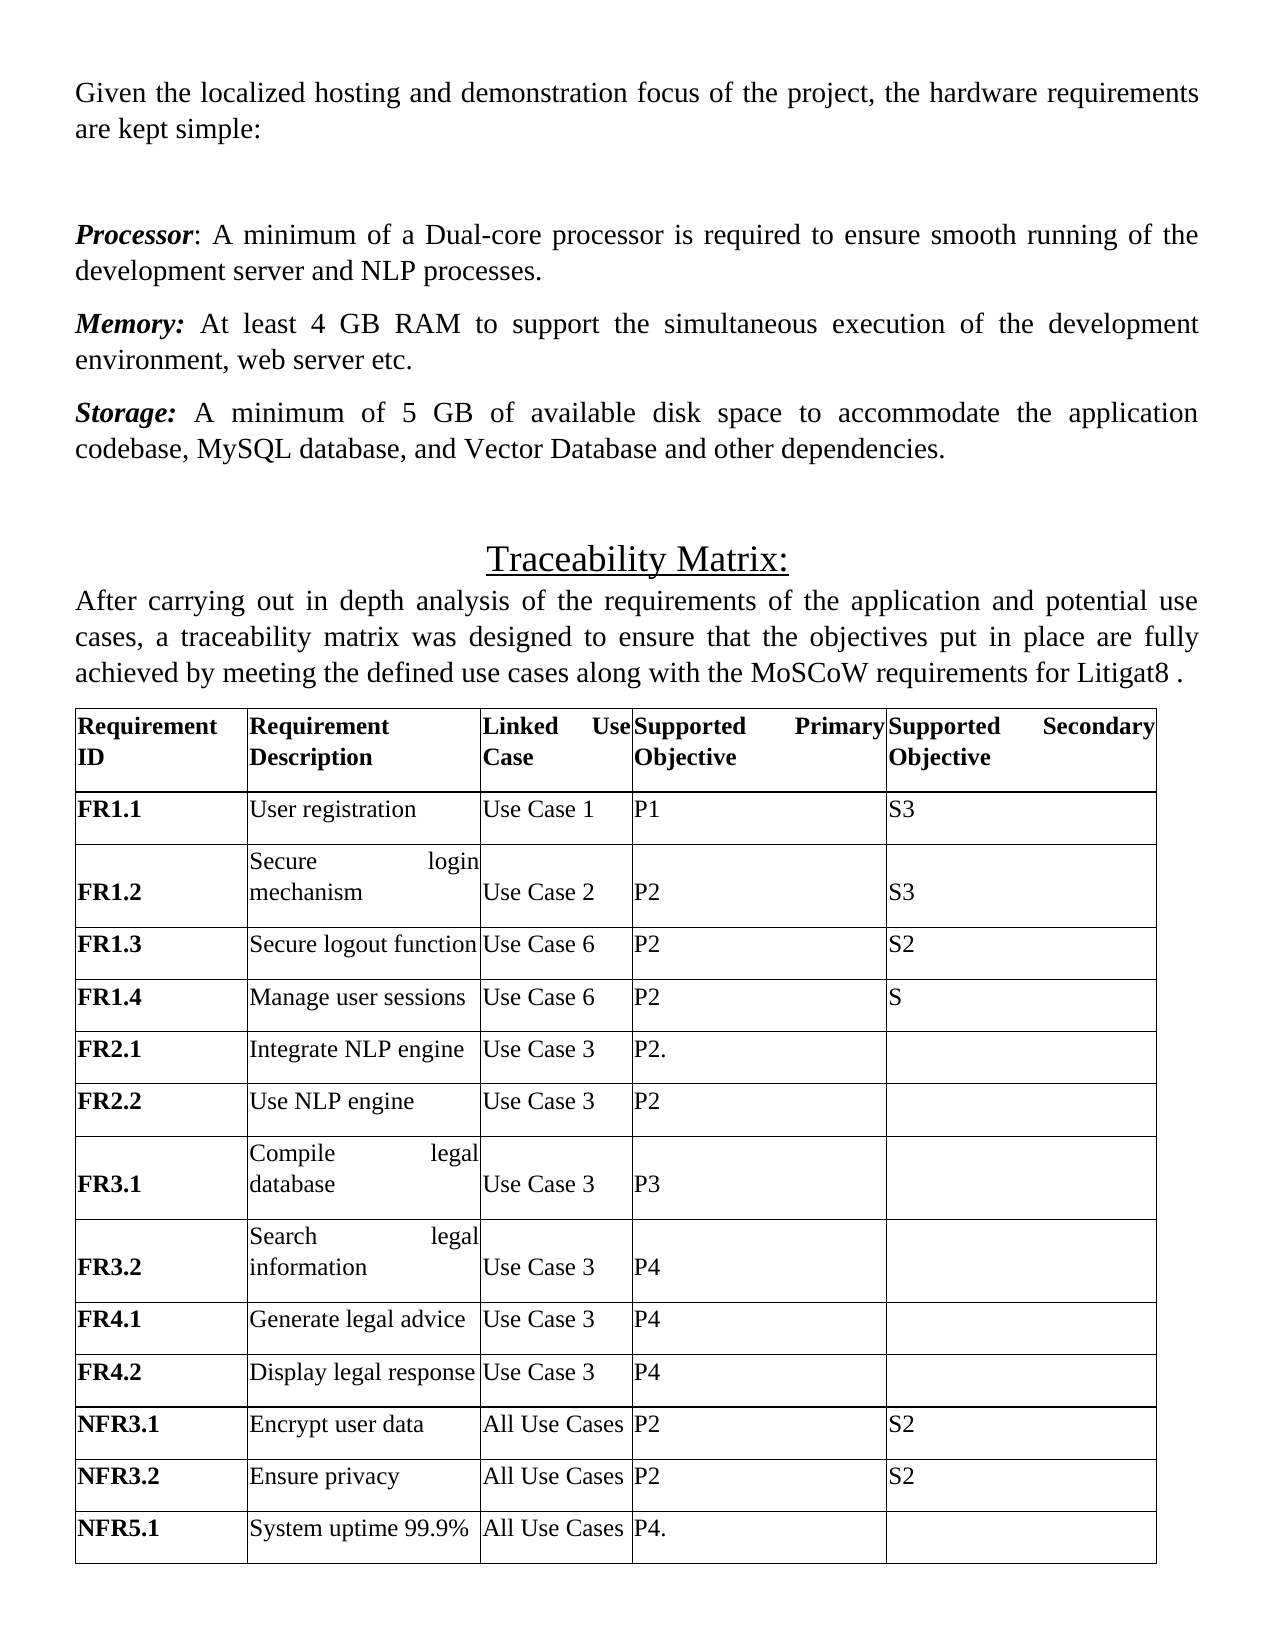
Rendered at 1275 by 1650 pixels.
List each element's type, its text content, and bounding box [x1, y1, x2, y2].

table_cell P2 [633, 1460, 886, 1511]
table_cell Use Case 6 [481, 980, 632, 1031]
table_cell P2 [633, 845, 886, 927]
table_cell S2 [887, 1460, 1156, 1511]
table_cell All Use Cases [481, 1460, 632, 1511]
table_cell Use Case 3 [481, 1032, 632, 1083]
table_cell System uptime 99.9% [248, 1512, 480, 1563]
table_cell P2 [633, 928, 886, 979]
table_cell Secure logout function [248, 928, 480, 979]
table_cell S3 [887, 793, 1156, 843]
table_cell FR2.2 [76, 1084, 247, 1136]
table_cell FR3.2 [76, 1220, 247, 1302]
table_cell Generate legal advice [248, 1303, 480, 1354]
table_cell All Use Cases [481, 1512, 632, 1563]
table_cell FR1.3 [76, 928, 247, 979]
table_cell Ensure privacy [248, 1460, 480, 1511]
table_cell Search legal information [248, 1220, 480, 1302]
table_cell P1 [633, 793, 886, 843]
text After carrying out in depth analysis of the requirements of the application and potential use cases, a traceability matrix was designed to ensure that the objectives put in place are fully achieved by meeting the defined use cases along with the MoSCoW requirements for Litigat8 . [75, 583, 1200, 689]
table_cell [887, 1355, 1156, 1406]
table_cell FR4.1 [76, 1303, 247, 1354]
table_cell Use Case 3 [481, 1303, 632, 1354]
table_cell P2. [633, 1032, 886, 1083]
table_cell All Use Cases [481, 1408, 632, 1458]
table_cell S3 [887, 845, 1156, 927]
table_cell Use Case 3 [481, 1220, 632, 1302]
table_cell FR2.1 [76, 1032, 247, 1083]
table_cell FR4.2 [76, 1355, 247, 1406]
table_cell Display legal response [248, 1355, 480, 1406]
table_cell P4 [633, 1303, 886, 1354]
table_header Requirement Description [248, 709, 480, 791]
table_cell Integrate NLP engine [248, 1032, 480, 1083]
table_cell [887, 1512, 1156, 1563]
table_cell [887, 1032, 1156, 1083]
table_cell Use Case 3 [481, 1084, 632, 1136]
text Given the localized hosting and demonstration focus of the project, the hardware requirements are kept simple: [75, 75, 1200, 145]
table_cell Use Case 2 [481, 845, 632, 927]
table_cell P2 [633, 1084, 886, 1136]
table_header Supported Primary Objective [633, 709, 886, 791]
table_cell P3 [633, 1137, 886, 1219]
table_cell NFR3.1 [76, 1408, 247, 1458]
table_cell P4 [633, 1220, 886, 1302]
table_cell Manage user sessions [248, 980, 480, 1031]
table_cell FR3.1 [76, 1137, 247, 1219]
table_cell Use Case 1 [481, 793, 632, 843]
table_cell Encrypt user data [248, 1408, 480, 1458]
table_header Requirement ID [76, 709, 247, 791]
table_cell FR1.1 [76, 793, 247, 843]
table_cell FR1.2 [76, 845, 247, 927]
table_cell P2 [633, 980, 886, 1031]
table_cell Secure login mechanism [248, 845, 480, 927]
table_cell FR1.4 [76, 980, 247, 1031]
table_cell Use NLP engine [248, 1084, 480, 1136]
table_cell P2 [633, 1408, 886, 1458]
table_cell S2 [887, 1408, 1156, 1458]
table_header Linked Use Case [481, 709, 632, 791]
table_cell S [887, 980, 1156, 1031]
table_cell [887, 1220, 1156, 1302]
table_cell [887, 1303, 1156, 1354]
table_cell Compile legal database [248, 1137, 480, 1219]
table_header Supported Secondary Objective [887, 709, 1156, 791]
table_cell [887, 1084, 1156, 1136]
table_cell [887, 1137, 1156, 1219]
table_cell NFR3.2 [76, 1460, 247, 1511]
table_cell P4 [633, 1355, 886, 1406]
table_cell S2 [887, 928, 1156, 979]
table_cell P4. [633, 1512, 886, 1563]
table_cell NFR5.1 [76, 1512, 247, 1563]
table_cell User registration [248, 793, 480, 843]
table_cell Use Case 3 [481, 1355, 632, 1406]
table_cell Use Case 3 [481, 1137, 632, 1219]
subtitle Traceability Matrix: [75, 536, 1200, 579]
table_cell Use Case 6 [481, 928, 632, 979]
